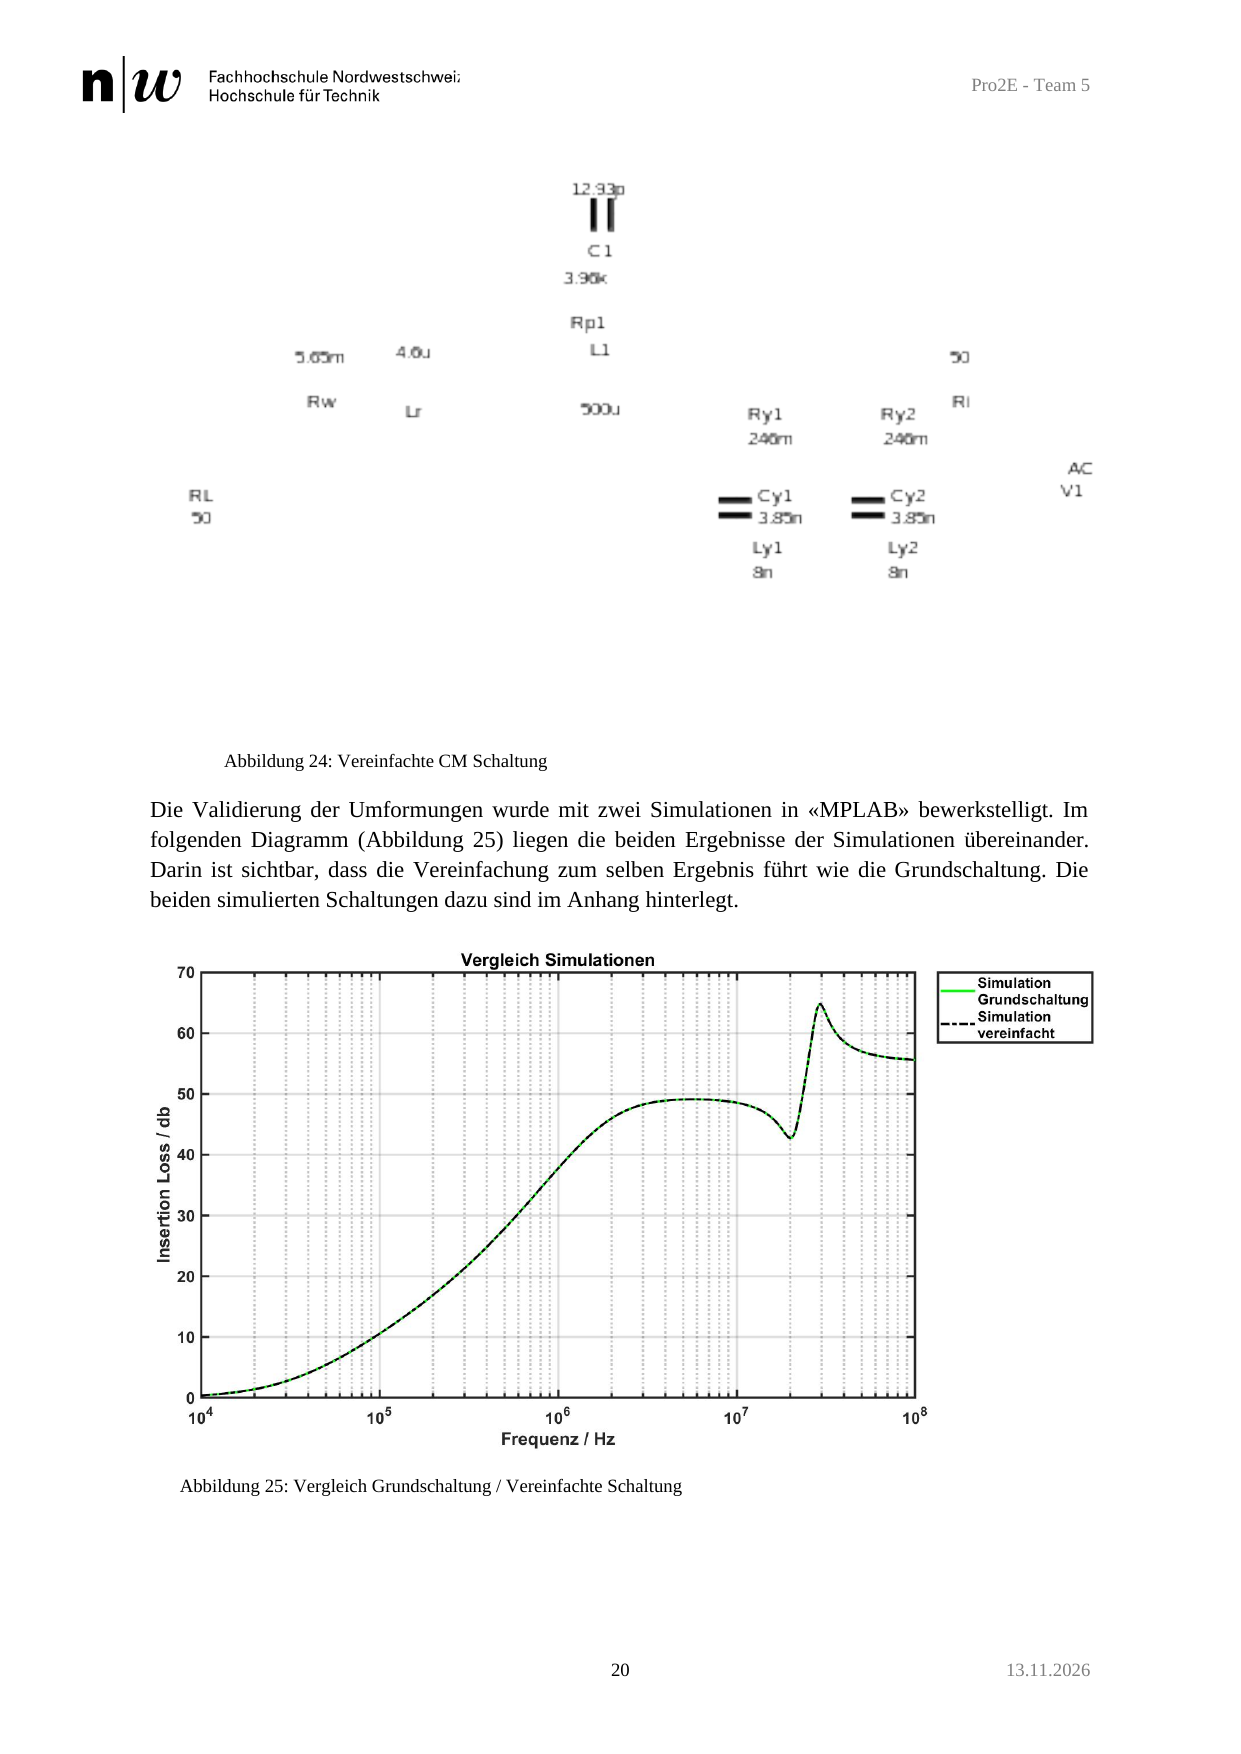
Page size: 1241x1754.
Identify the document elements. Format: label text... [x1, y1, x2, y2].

text Die Validierung der Umformungen wurde mit zwei Simulationen in «MPLAB» bewerkstelligt. Im folgenden Diagramm (Abbildung 25) liegen die beiden Ergebnisse der Simulationen übereinander. Darin ist sichtbar, dass die Vereinfachung zum selben Ergebnis führt wie die Grundschaltung. Die beiden simulierten Schaltungen dazu sind im Anhang hinterlegt. [150, 796, 1090, 913]
text Abbildung 25: Vergleich Grundschaltung / Vereinfachte Schaltung [179, 1475, 1090, 1496]
picture [150, 933, 1095, 1455]
picture [81, 56, 460, 113]
text Abbildung 24: Vereinfachte CM Schaltung [224, 750, 1090, 772]
